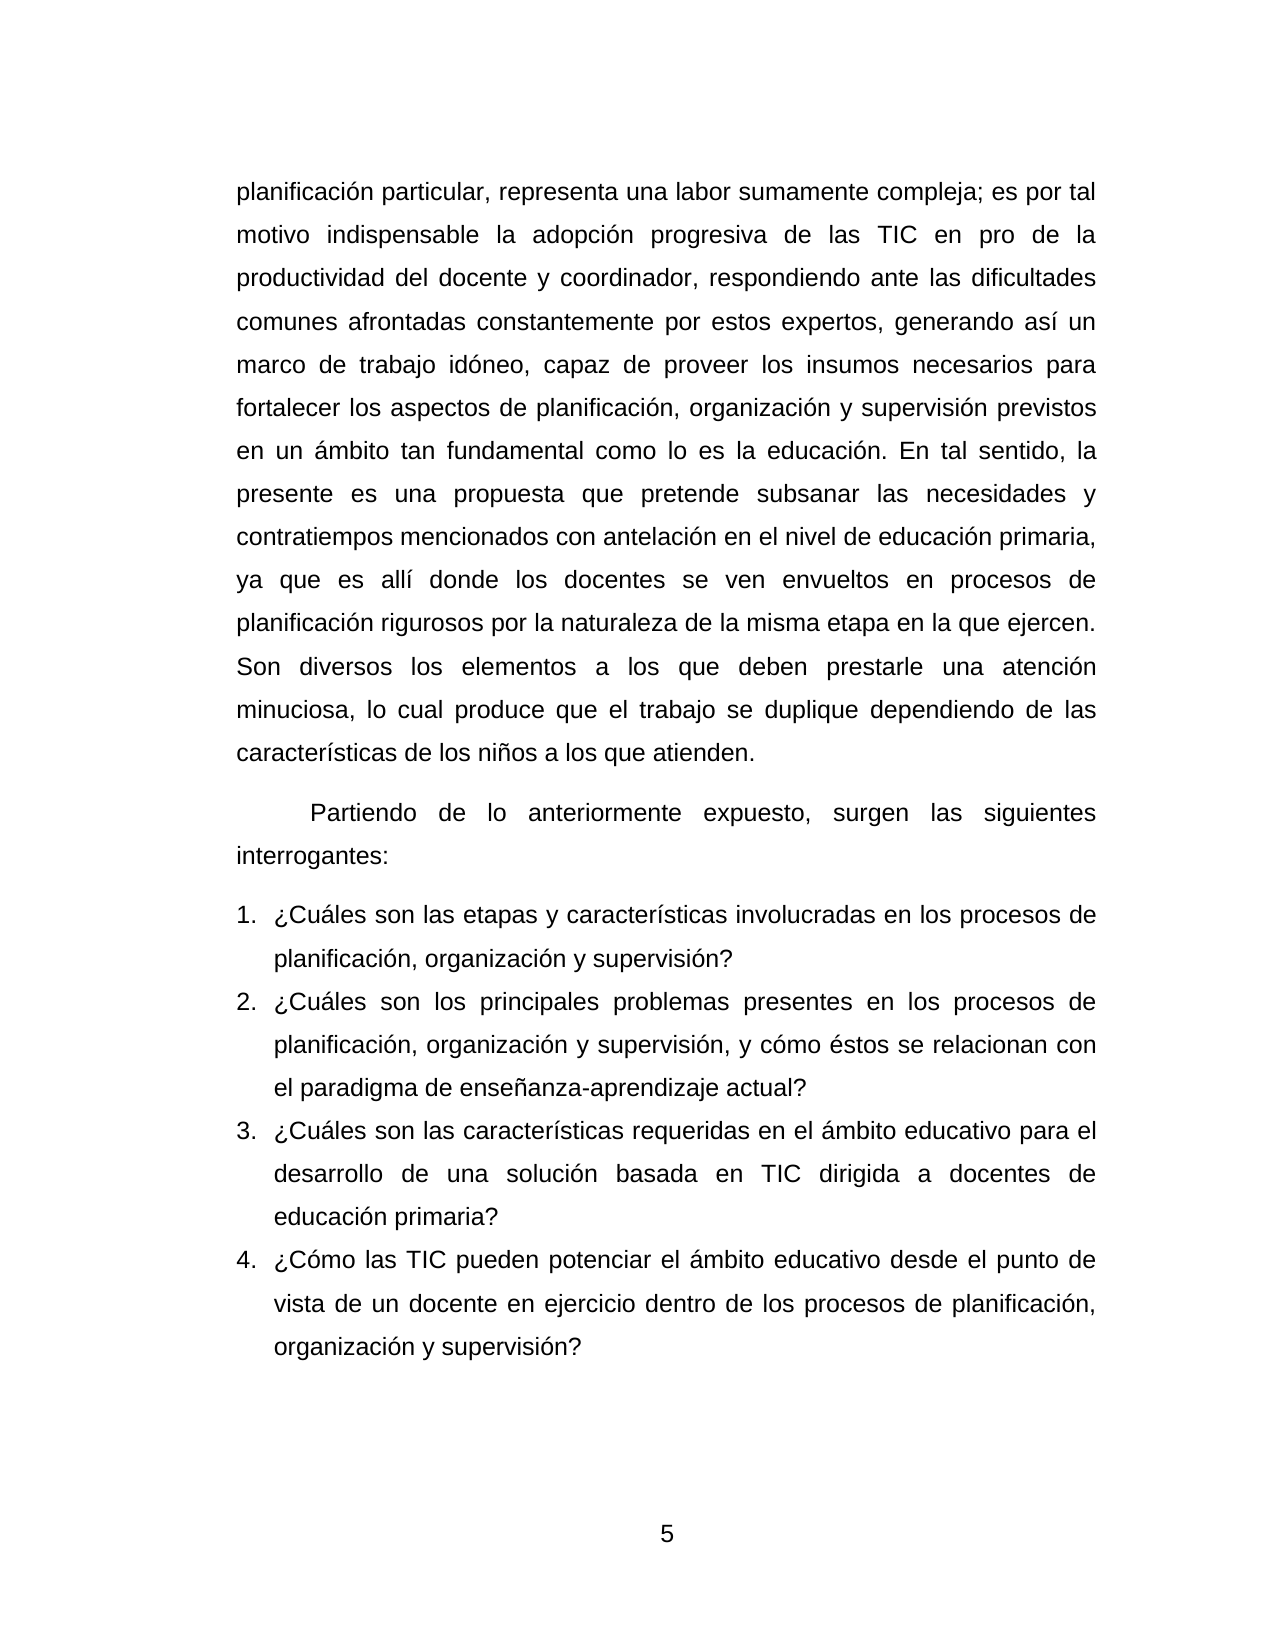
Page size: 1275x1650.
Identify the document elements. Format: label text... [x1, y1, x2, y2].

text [236, 177, 1098, 767]
list ¿Cuáles son las etapas y características involucradas en los procesos de planificación, organización y supervisión? [236, 901, 1098, 972]
text Partiendo de lo anteriormente expuesto, surgen las siguientes interrogantes: [236, 798, 1098, 869]
list ¿Cómo las TIC pueden potenciar el ámbito educativo desde el punto de vista de un docente en ejercicio dentro de los procesos de planificación, organización y supervisión? [236, 1246, 1098, 1361]
list ¿Cuáles son las características requeridas en el ámbito educativo para el desarrollo de una solución basada en TIC dirigida a docentes de educación primaria? [236, 1116, 1098, 1231]
list ¿Cuáles son los principales problemas presentes en los procesos de planificación, organización y supervisión, y cómo éstos se relacionan con el paradigma de enseñanza-aprendizaje actual? [236, 987, 1098, 1102]
